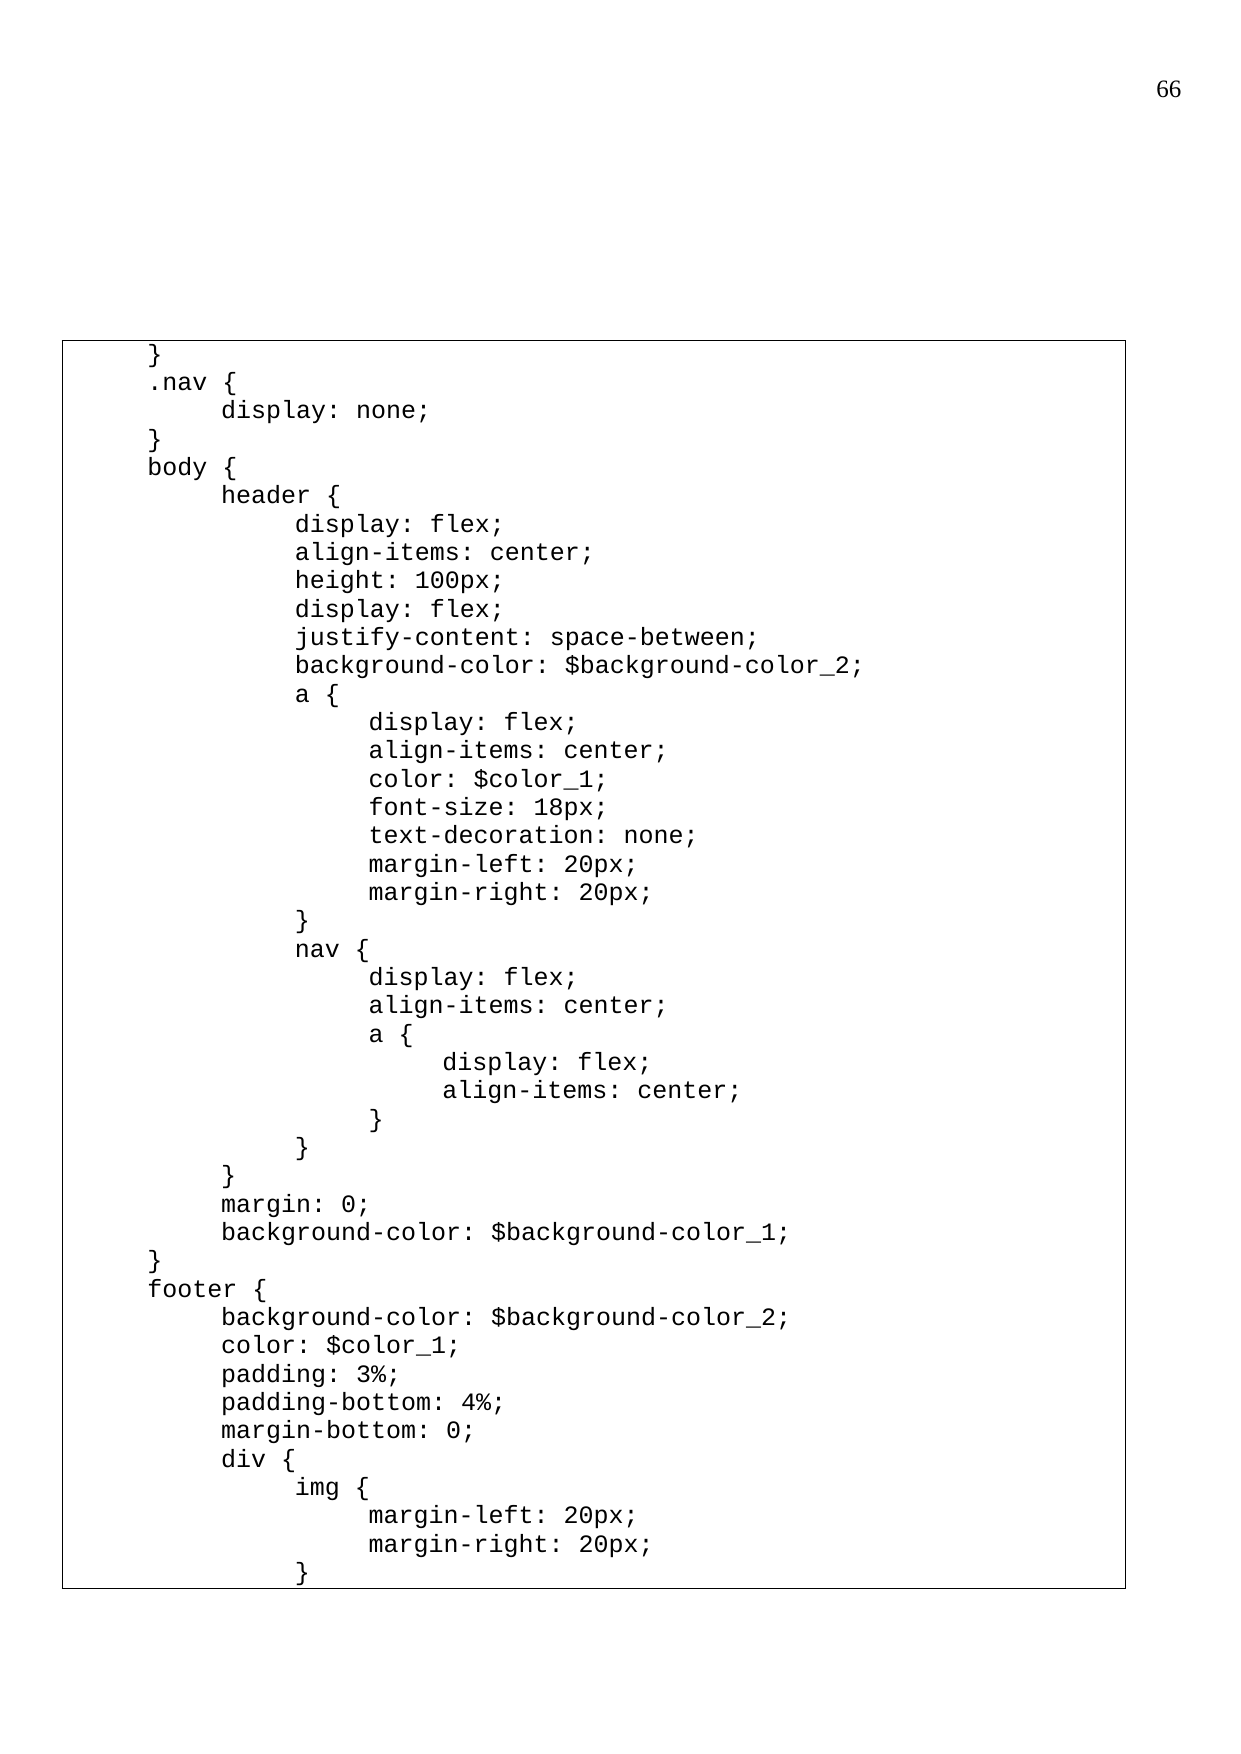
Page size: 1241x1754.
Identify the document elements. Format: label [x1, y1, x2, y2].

table_header [63, 341, 1125, 1588]
